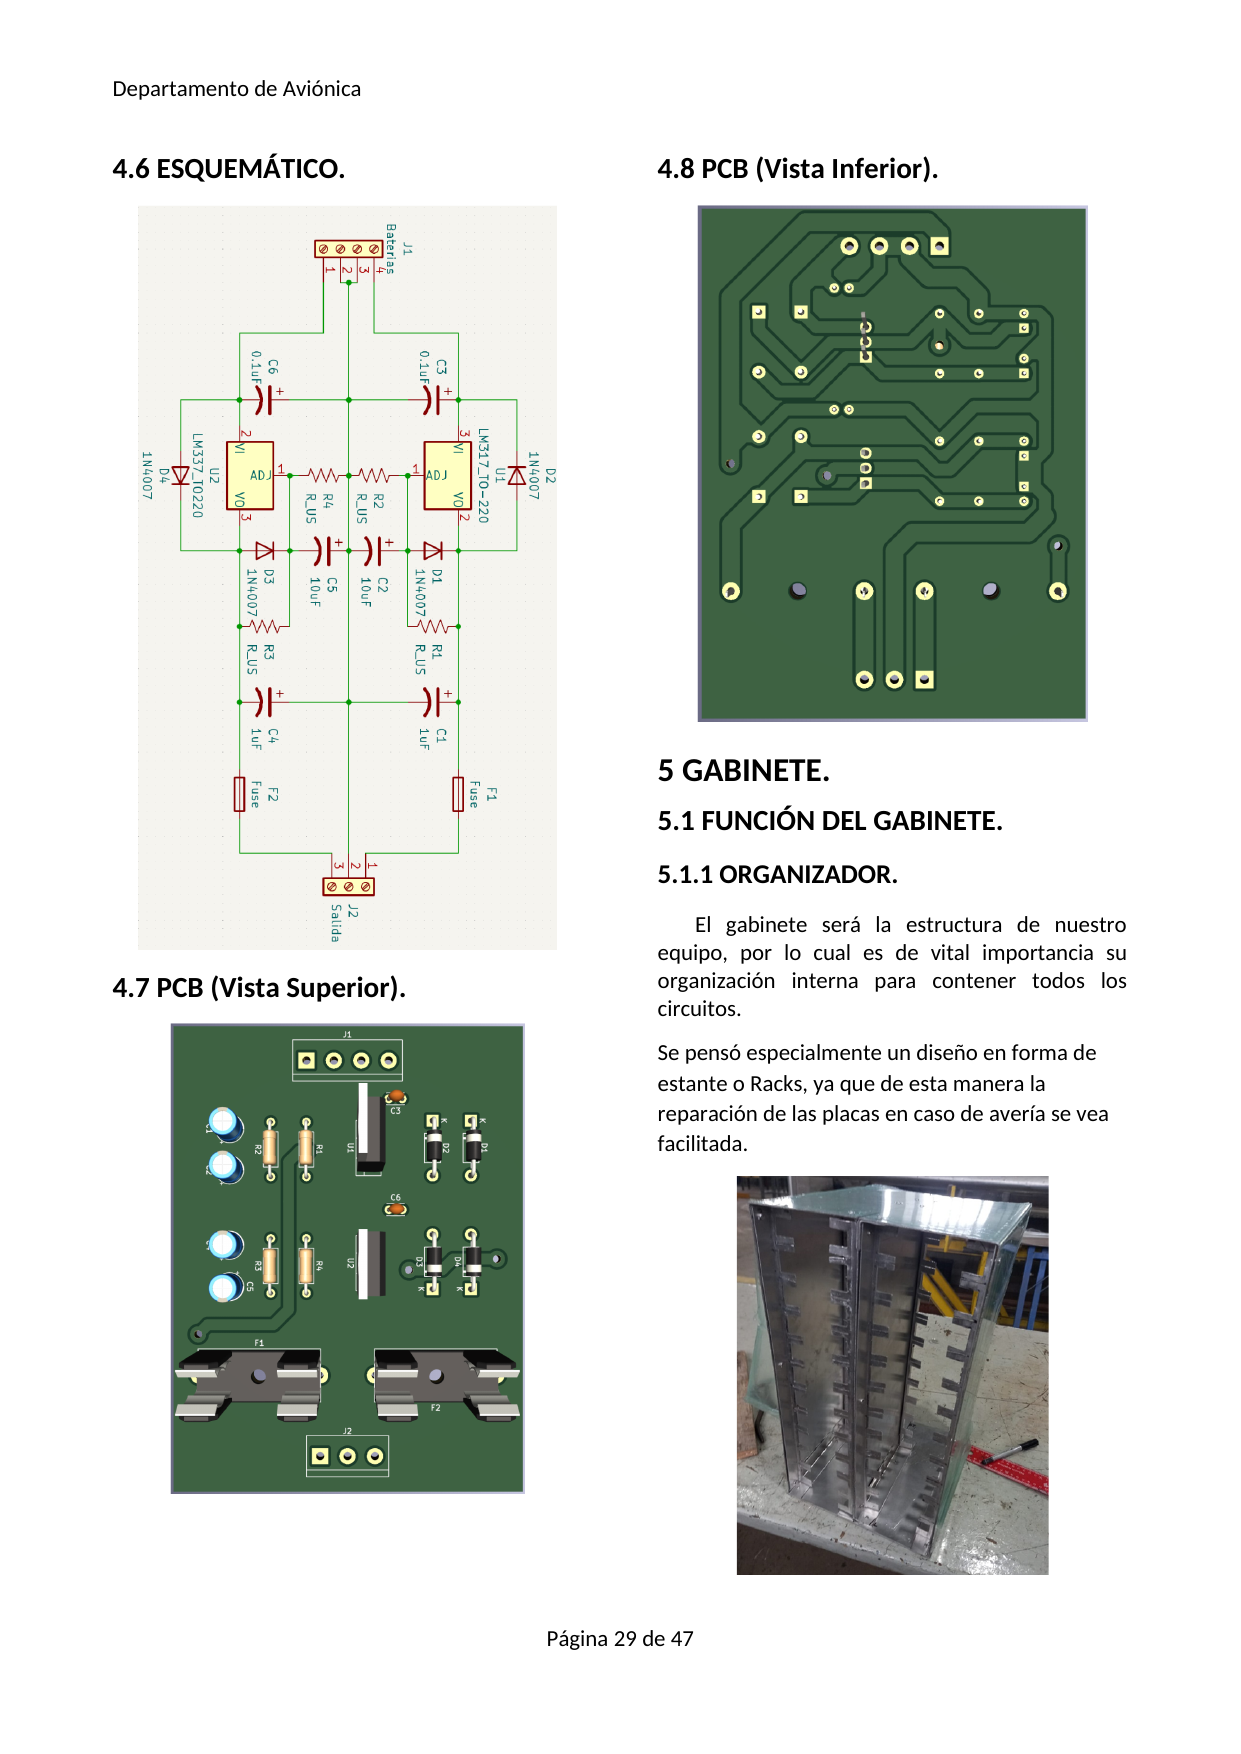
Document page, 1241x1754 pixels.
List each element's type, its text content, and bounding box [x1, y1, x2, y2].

picture [698, 206, 1088, 721]
subtitle 4.8 PCB (Vista Inferior). [657, 150, 1128, 186]
subtitle 4.6 ESQUEMÁTICO. [112, 150, 582, 186]
text El gabinete será la estructura de nuestro equipo, por lo cual es de vital importancia su organización interna para contener todos los circuitos. [657, 910, 1128, 1022]
subtitle 5.1.1 ORGANIZADOR. [657, 857, 1128, 891]
subtitle 4.7 PCB (Vista Superior). [112, 969, 582, 1004]
picture [138, 207, 557, 949]
text Se pensó especialmente un diseño en forma de estante o Racks, ya que de esta manera la reparación de las placas en caso de avería se vea facilitada. [657, 1038, 1128, 1157]
picture [171, 1024, 525, 1493]
picture [736, 1176, 1049, 1575]
subtitle 5.1 FUNCIÓN DEL GABINETE. [657, 802, 1128, 838]
subtitle 5 GABINETE. [657, 749, 1128, 790]
